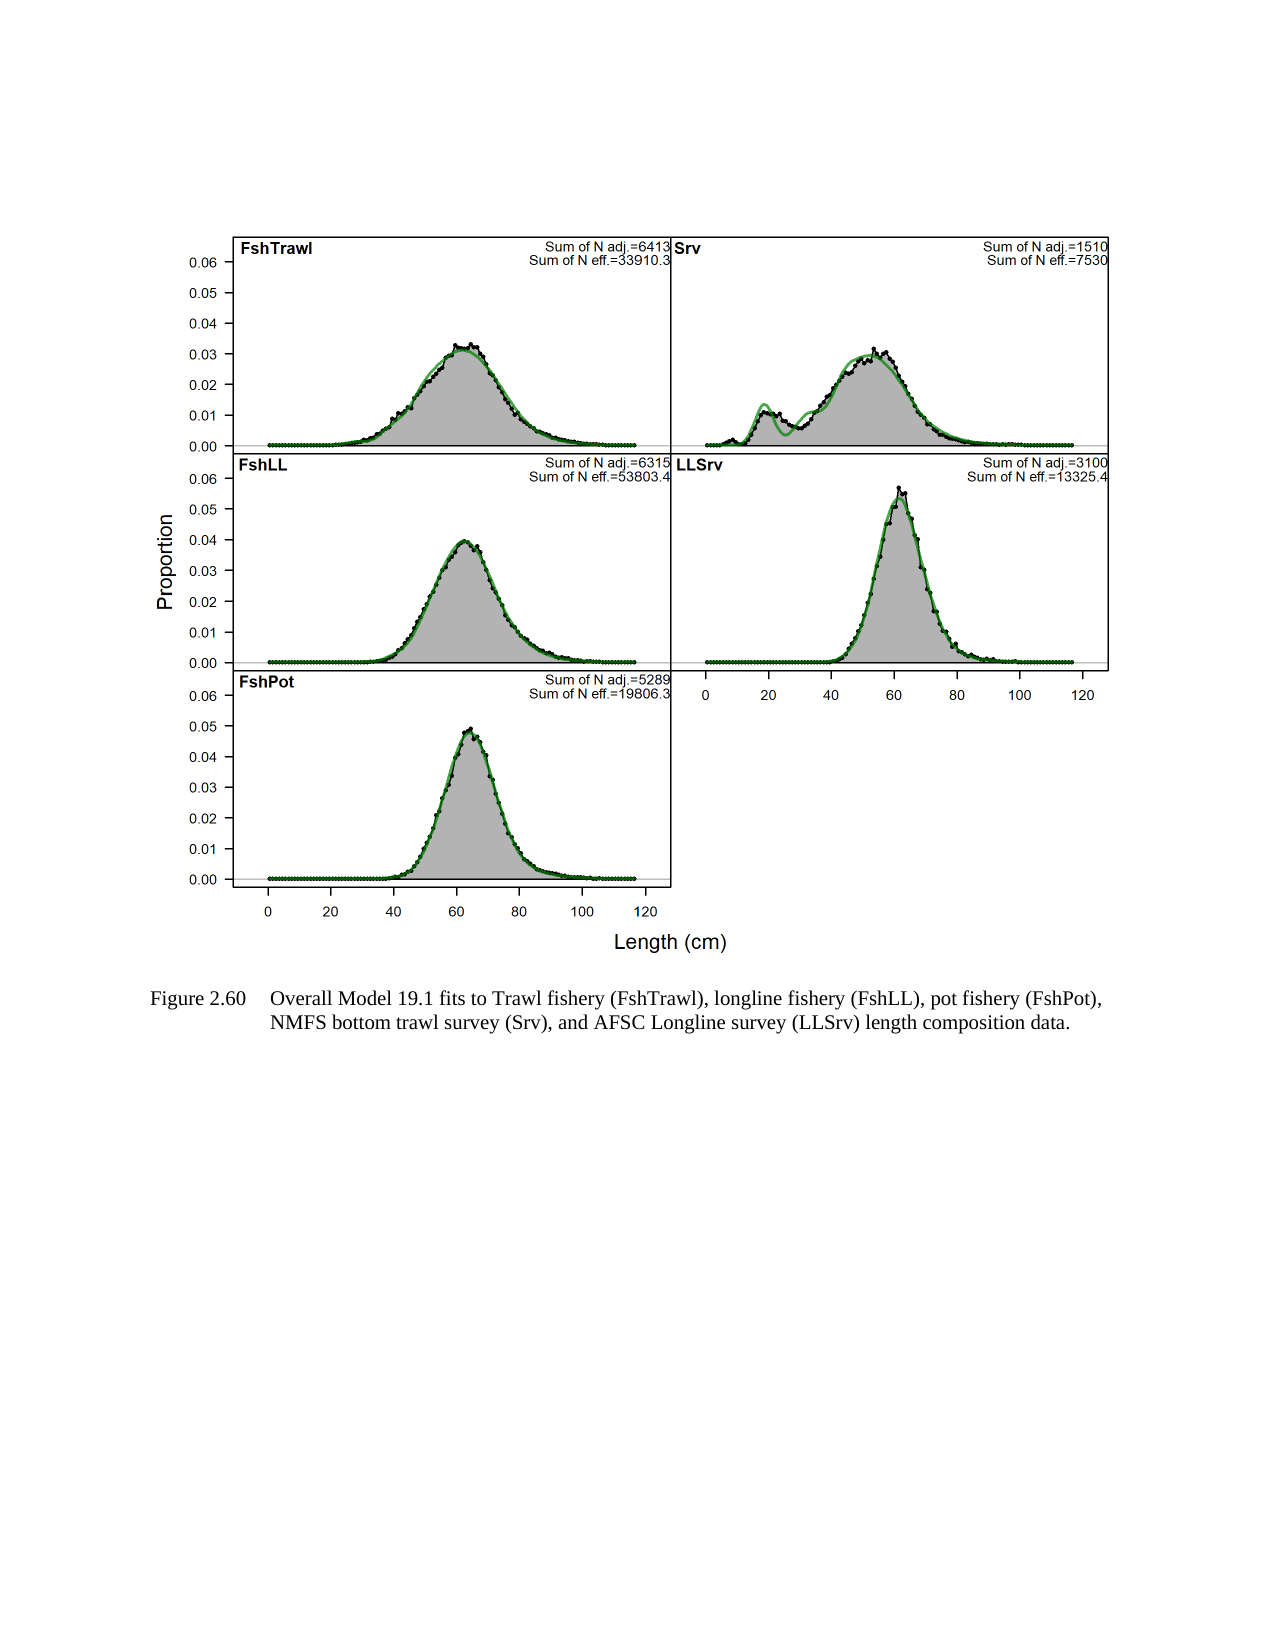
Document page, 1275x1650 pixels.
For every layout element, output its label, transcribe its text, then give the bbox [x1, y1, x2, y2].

picture [150, 219, 1125, 970]
